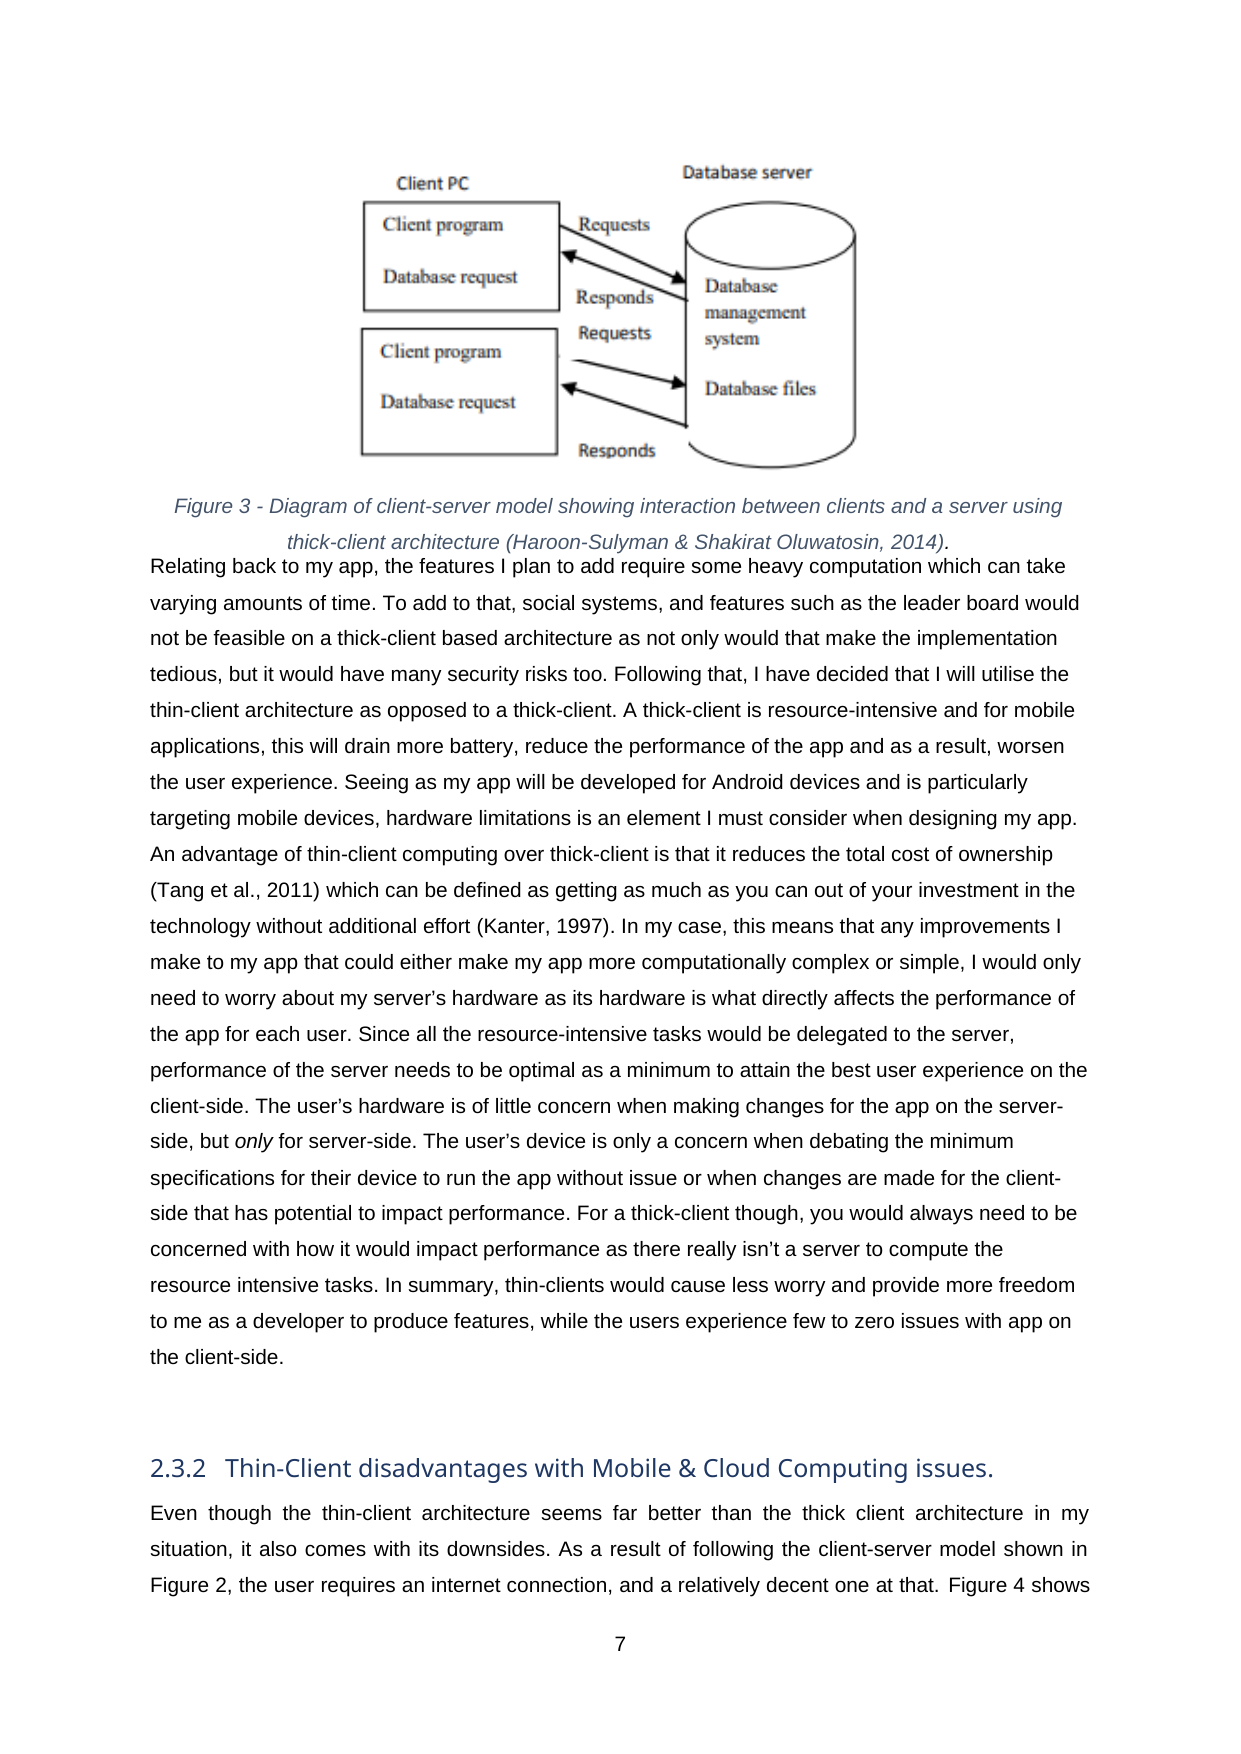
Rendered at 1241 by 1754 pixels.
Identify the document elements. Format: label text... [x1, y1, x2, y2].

subtitle Thin-Client disadvantages with Mobile & Cloud Computing issues. [150, 1450, 1090, 1484]
text Relating back to my app, the features I plan to add require some heavy computation which can take varying amounts of time. To add to that, social systems, and features such as the leader board would not be feasible on a thick-client based architecture as not only would that make the implementation tedious, but it would have many security risks too. Following that, I have decided that I will utilise the thin-client architecture as opposed to a thick-client. A thick-client is resource-intensive and for mobile applications, this will drain more battery, reduce the performance of the app and as a result, worsen the user experience. Seeing as my app will be developed for Android devices and is particularly targeting mobile devices, hardware limitations is an element I must consider when designing my app. An advantage of thin-client computing over thick-client is that it reduces the total cost of ownership which can be defined as getting as much as you can out of your investment in the technology without additional effort . In my case, this means that any improvements I make to my app that could either make my app more computationally complex or simple, I would only need to worry about my server’s hardware as its hardware is what directly affects the performance of the app for each user. Since all the resource-intensive tasks would be delegated to the server, performance of the server needs to be optimal as a minimum to attain the best user experience on the client-side. The user’s hardware is of little concern when making changes for the app on the server-side, but only for server-side. The user’s device is only a concern when debating the minimum specifications for their device to run the app without issue or when changes are made for the client-side that has potential to impact performance. For a thick-client though, you would always need to be concerned with how it would impact performance as there really isn’t a server to compute the resource intensive tasks. In summary, thin-clients would cause less worry and provide more freedom to me as a developer to produce features, while the users experience few to zero issues with app on the client-side. [150, 150, 1090, 1369]
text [150, 1501, 1090, 1597]
picture [330, 150, 877, 474]
